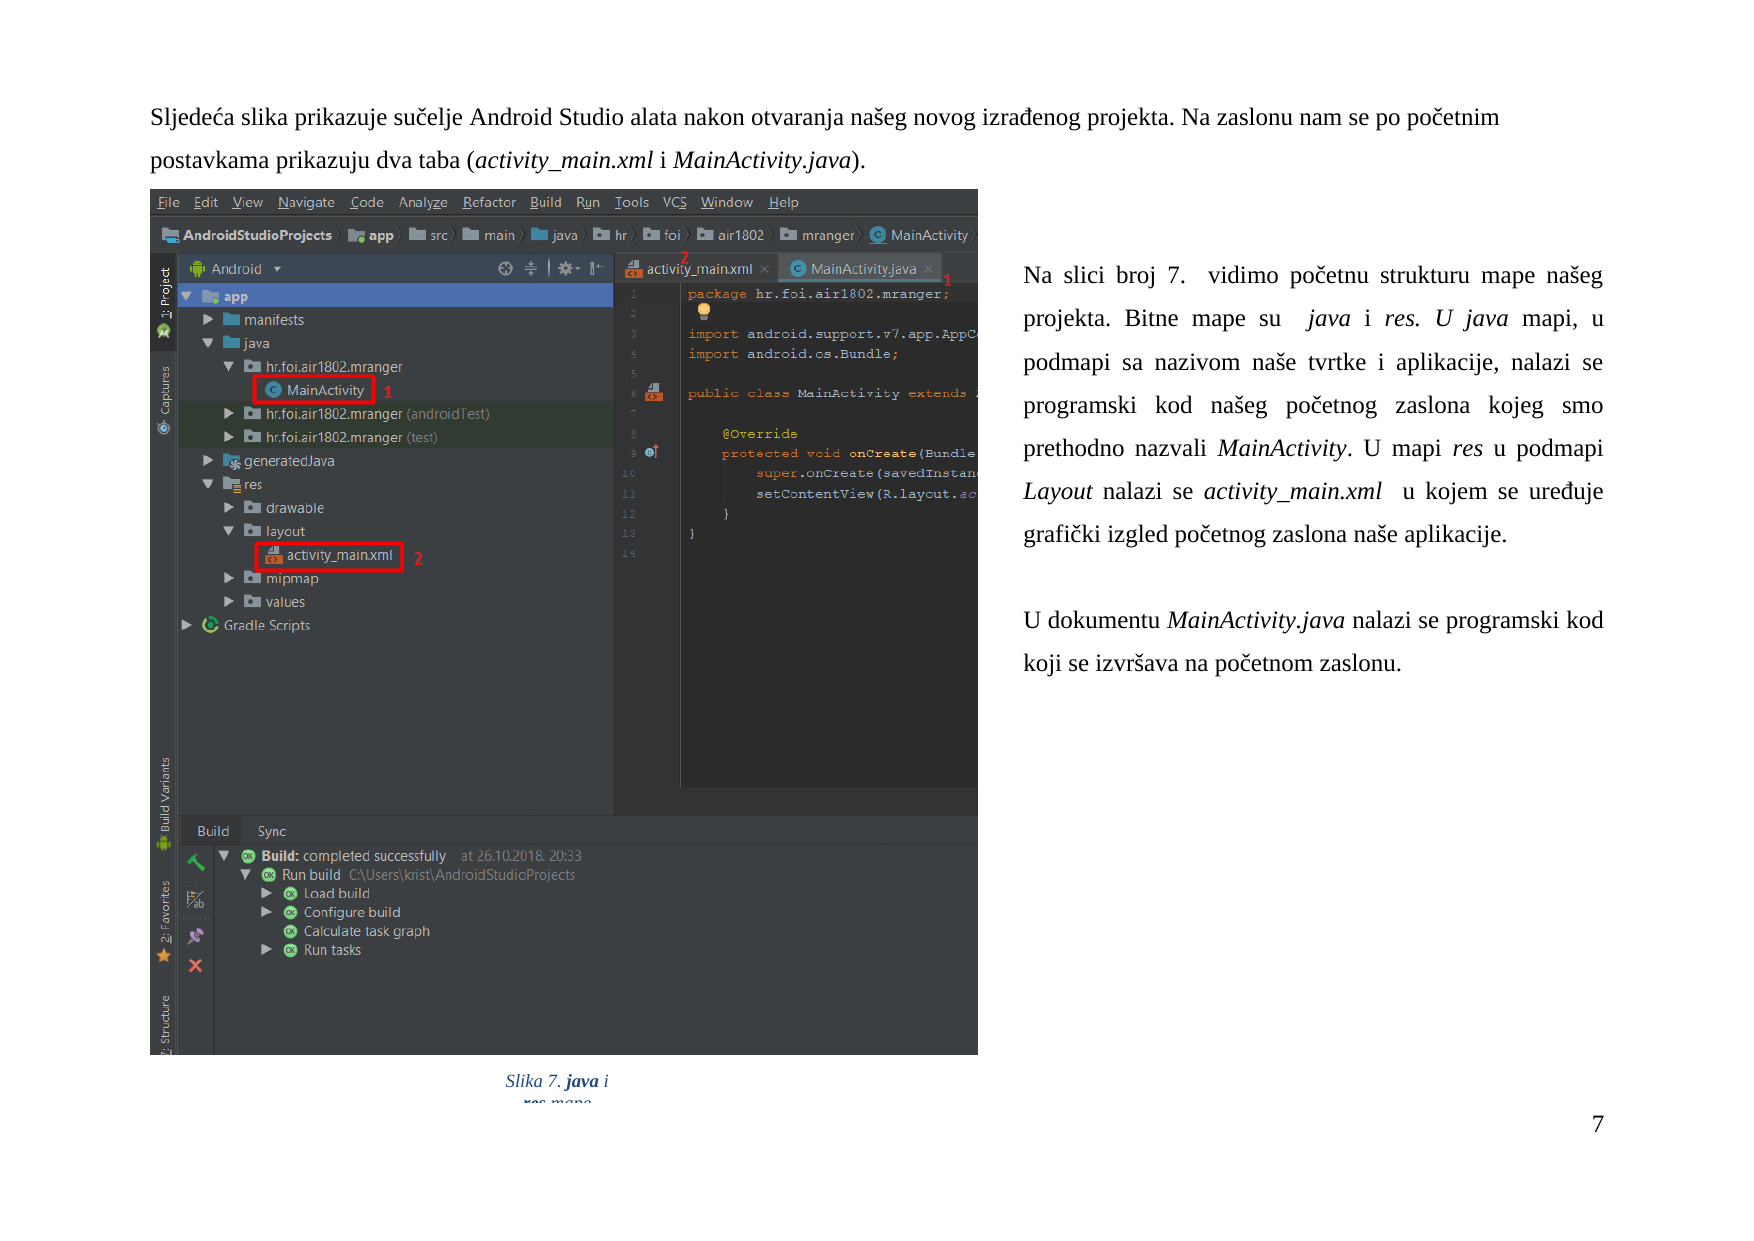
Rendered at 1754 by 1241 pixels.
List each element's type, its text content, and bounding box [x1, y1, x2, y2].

picture [150, 189, 978, 1055]
text U dokumentu MainActivity.java nalazi se programski kod koji se izvršava na početnom zaslonu. [978, 605, 1604, 677]
text Sljedeća slika prikazuje sučelje Android Studio alata nakon otvaranja našeg novog izrađenog projekta. Na zaslonu nam se po početnim postavkama prikazuju dva taba (activity_main.xml i MainActivity.java). [150, 102, 1604, 174]
text Na slici broj 7. vidimo početnu strukturu mape našeg projekta. Bitne mape su java i res. U java mapi, u podmapi sa nazivom naše tvrtke i aplikacije, nalazi se programski kod našeg početnog zaslona kojeg smo prethodno nazvali MainActivity. U mapi res u podmapi Layout nalazi se activity_main.xml u kojem se uređuje grafički izgled početnog zaslona naše aplikacije. [978, 260, 1604, 548]
